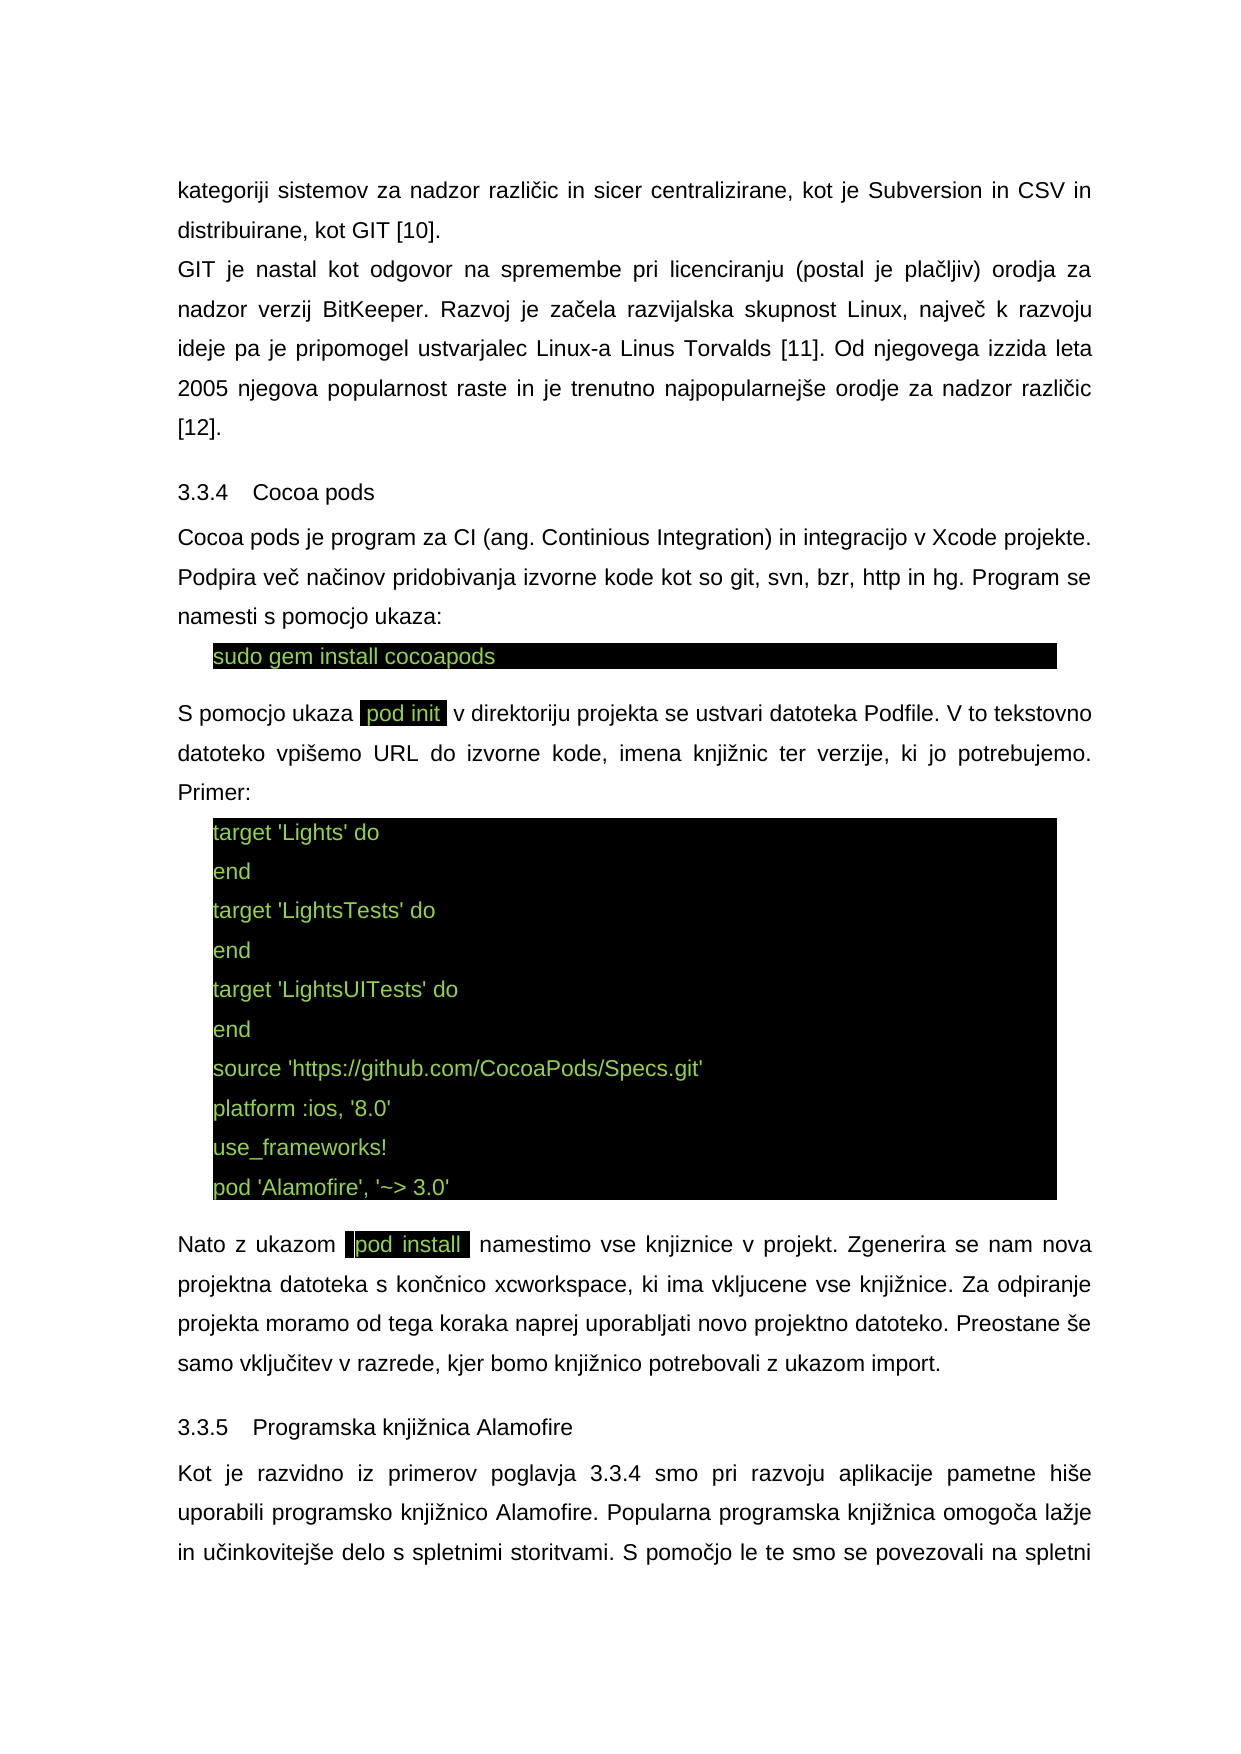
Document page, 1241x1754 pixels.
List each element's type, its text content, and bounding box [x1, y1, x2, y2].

text platform :ios, '8.0' [213, 1095, 1057, 1121]
text target 'LightsTests' do [213, 897, 1057, 924]
text pod 'Alamofire', '~> 3.0' [213, 1174, 1057, 1200]
text Cocoa pods je program za CI (ang. Continious Integration) in integracijo v Xcode projekte. Podpira več načinov pridobivanja izvorne kode kot so git, svn, bzr, http in hg. Program se namesti s pomocjo ukaza: [177, 524, 1092, 629]
subtitle Cocoa pods [177, 478, 1092, 505]
text S pomocjo ukaza pod init v direktoriju projekta se ustvari datoteka Podfile. V to tekstovno datoteko vpišemo URL do izvorne kode, imena knjižnic ter verzije, ki jo potrebujemo. Primer: [177, 700, 1092, 805]
text target 'Lights' do [213, 818, 1057, 845]
text end [213, 1016, 1057, 1042]
text sudo gem install cocoapods [213, 643, 1057, 669]
text use_frameworks! [213, 1134, 1057, 1161]
text GIT je nastal kot odgovor na spremembe pri licenciranju (postal je plačljiv) orodja za nadzor verzij BitKeeper. Razvoj je začela razvijalska skupnost Linux, največ k razvoju ideje pa je pripomogel ustvarjalec Linux-a Linus Torvalds [11]. Od njegovega izzida leta 2005 njegova popularnost raste in je trenutno najpopularnejše orodje za nadzor različic [12]. [177, 256, 1092, 440]
subtitle Programska knjižnica Alamofire [177, 1414, 1092, 1441]
text Nato z ukazom pod install namestimo vse knjiznice v projekt. Zgenerira se nam nova projektna datoteka s končnico xcworkspace, ki ima vkljucene vse knjižnice. Za odpiranje projekta moramo od tega koraka naprej uporabljati novo projektno datoteko. Preostane še samo vključitev v razrede, kjer bomo knjižnico potrebovali z ukazom import. [177, 1231, 1092, 1376]
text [177, 177, 1092, 243]
text source 'https://github.com/CocoaPods/Specs.git' [213, 1055, 1057, 1082]
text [177, 1460, 1092, 1565]
text end [213, 858, 1057, 884]
text target 'LightsUITests' do [213, 976, 1057, 1003]
text end [213, 937, 1057, 963]
